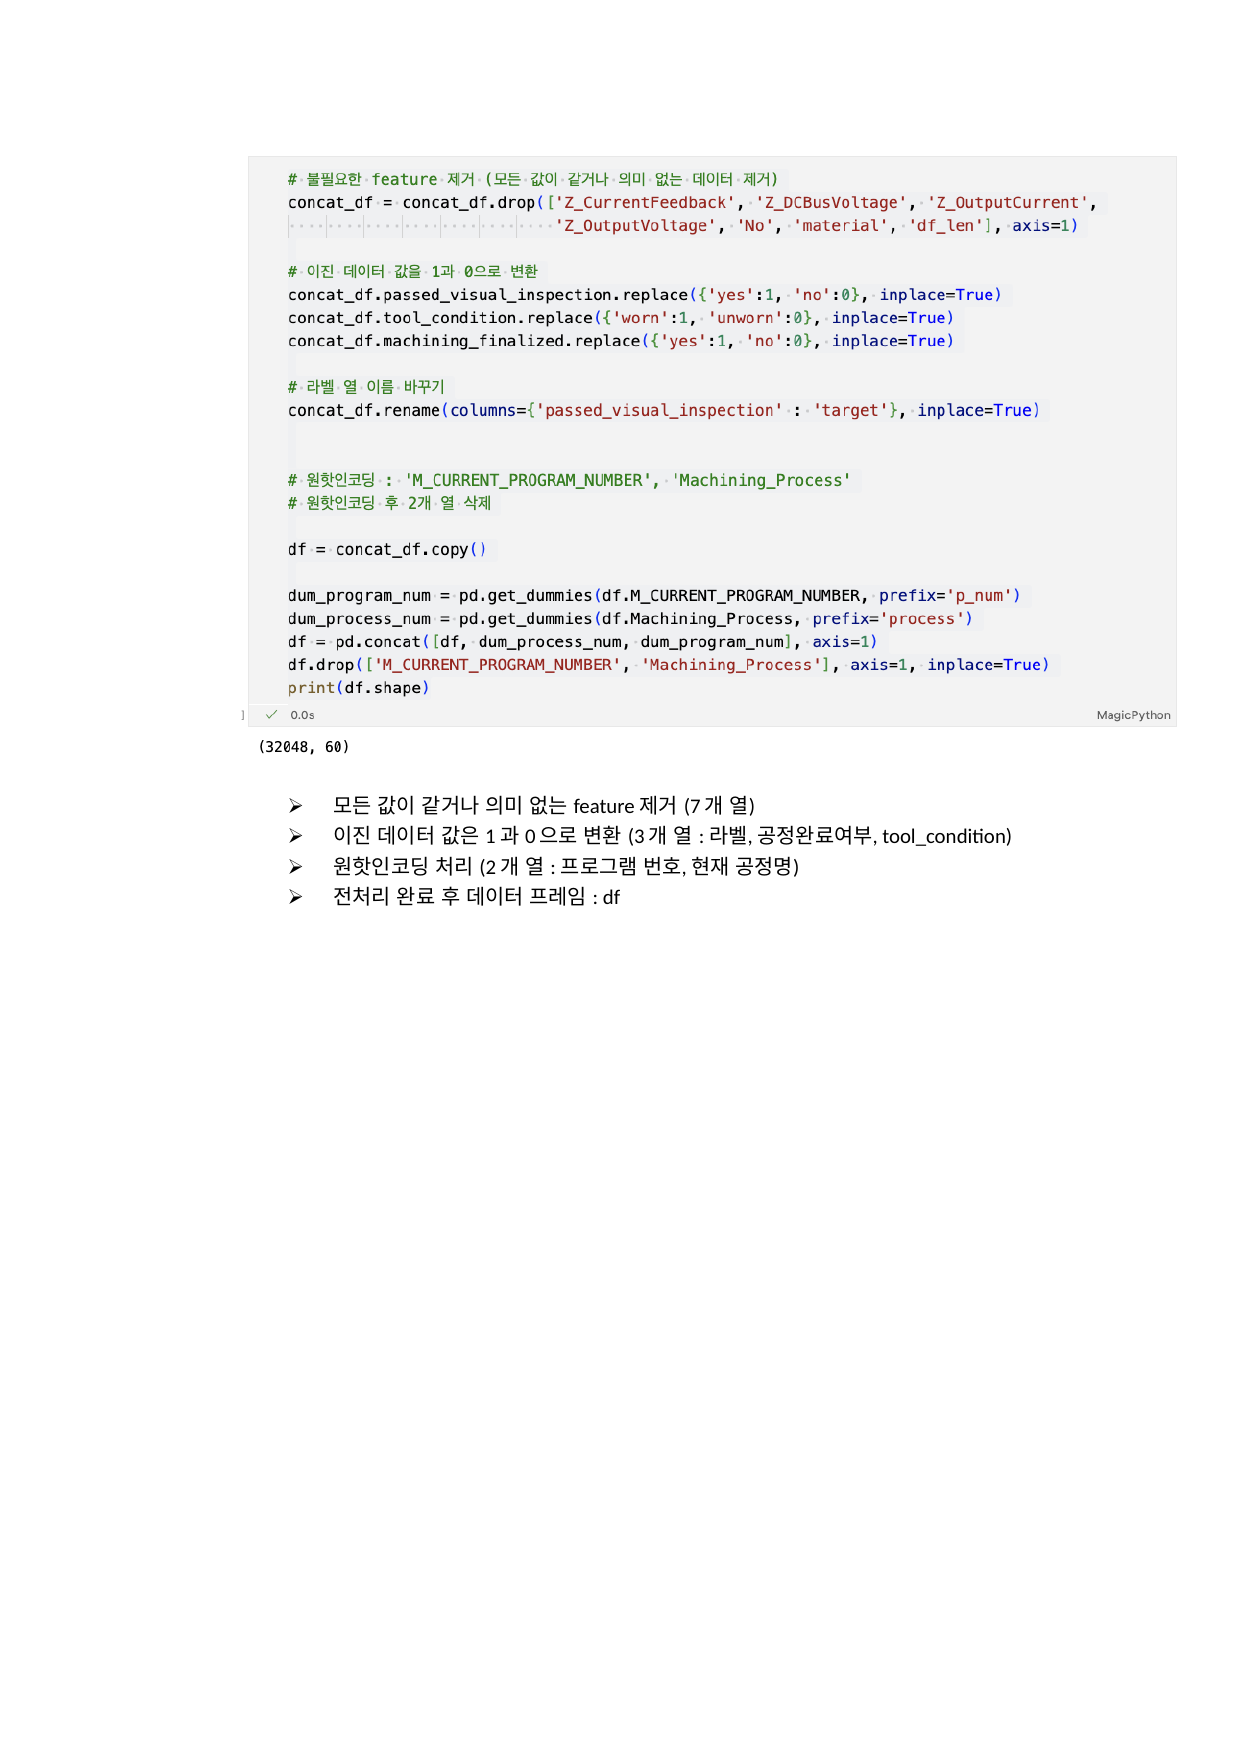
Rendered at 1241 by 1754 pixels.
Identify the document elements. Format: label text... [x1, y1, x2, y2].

list 원핫인코딩 처리 (2개 열 : 프로그램 번호, 현재 공정명) [287, 850, 1090, 880]
list 모든 값이 같거나 의미 없는 feature 제거 (7개 열) [287, 789, 1090, 820]
picture [241, 150, 1182, 764]
list 전처리 완료 후 데이터 프레임 : df [287, 880, 1090, 910]
list 이진 데이터 값은 1과 0으로 변환 (3개 열 : 라벨, 공정완료여부, tool_condition) [287, 820, 1090, 850]
